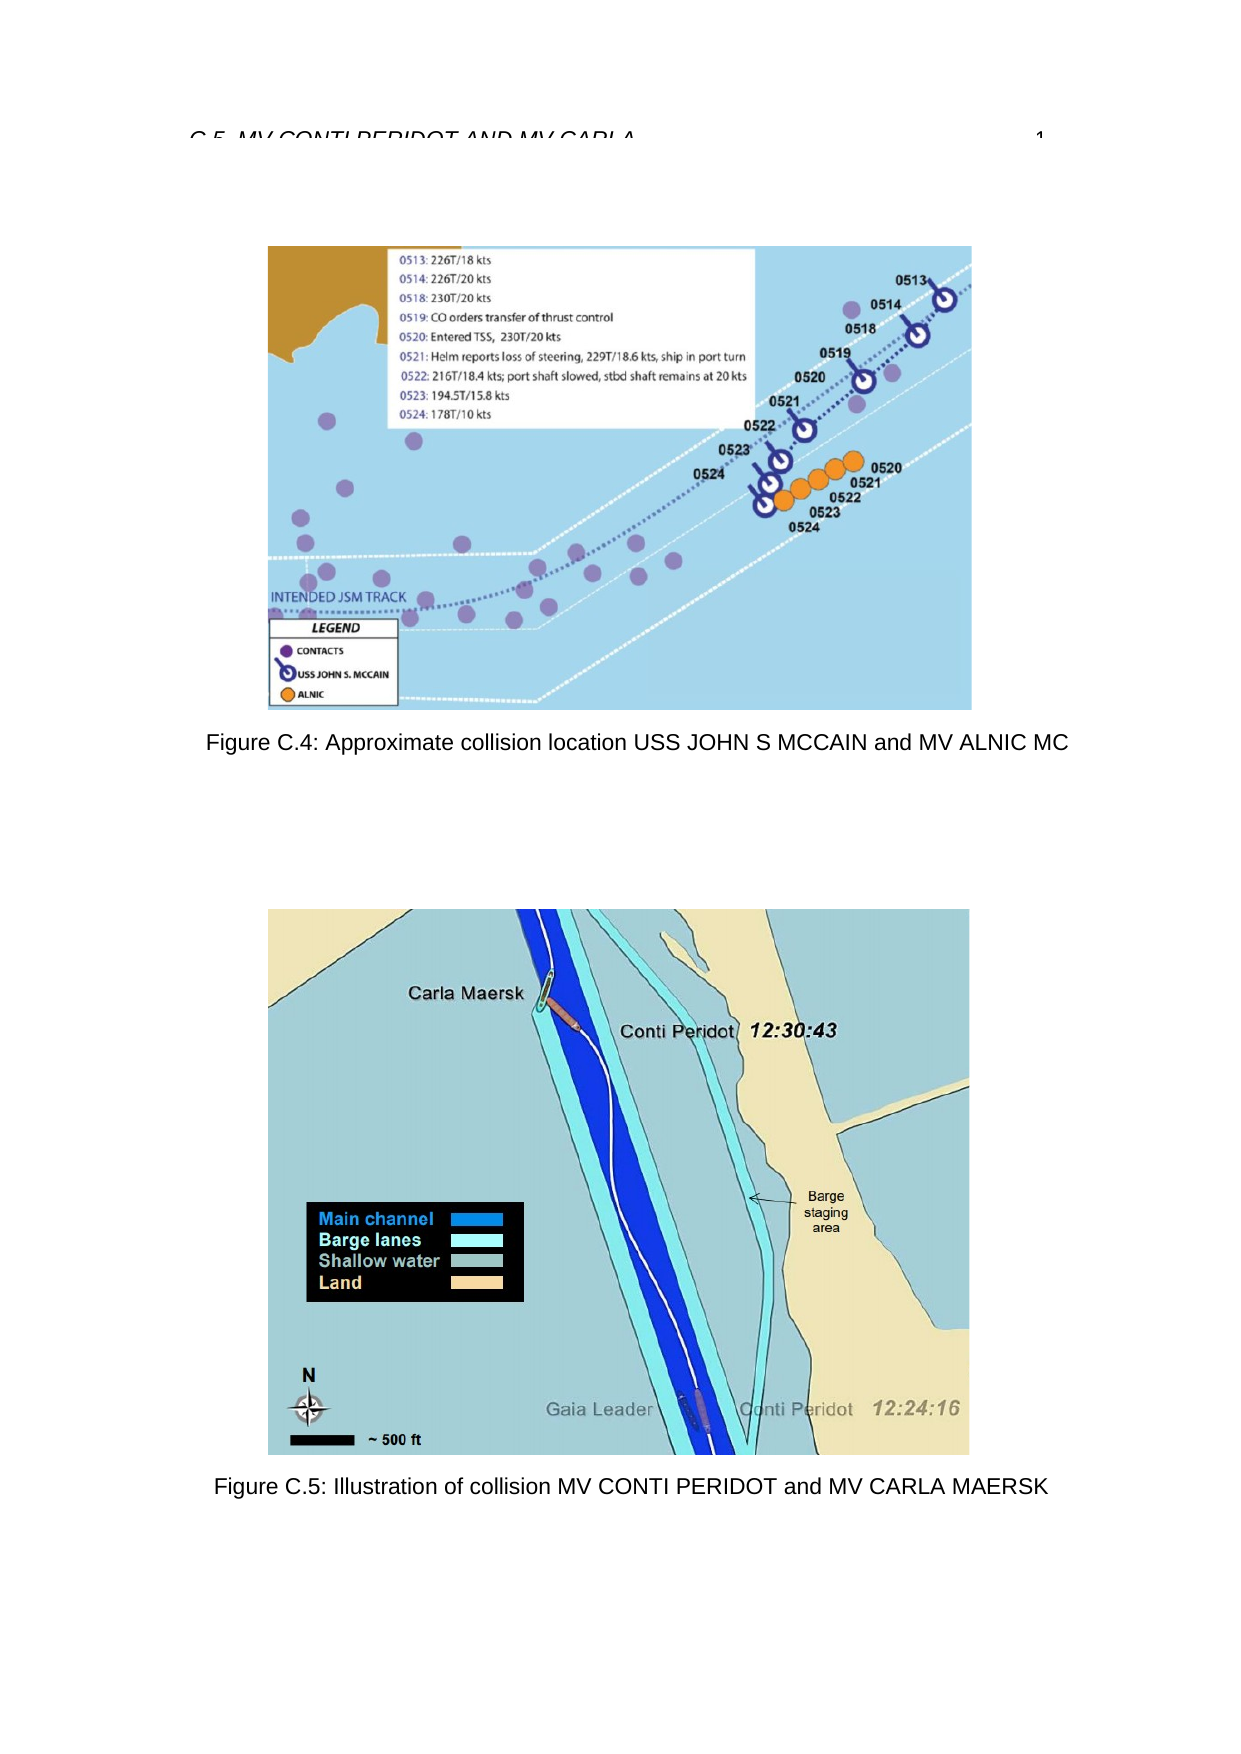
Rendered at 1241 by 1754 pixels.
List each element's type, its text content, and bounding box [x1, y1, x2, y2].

picture [268, 909, 970, 1455]
picture [267, 246, 972, 710]
text Figure C.5: Illustration of collision MV CONTI PERIDOT and MV CARLA MAERSK [213, 1473, 1240, 1499]
text Figure C.4: Approximate collision location USS JOHN S MCCAIN and MV ALNIC MC [206, 729, 1240, 755]
